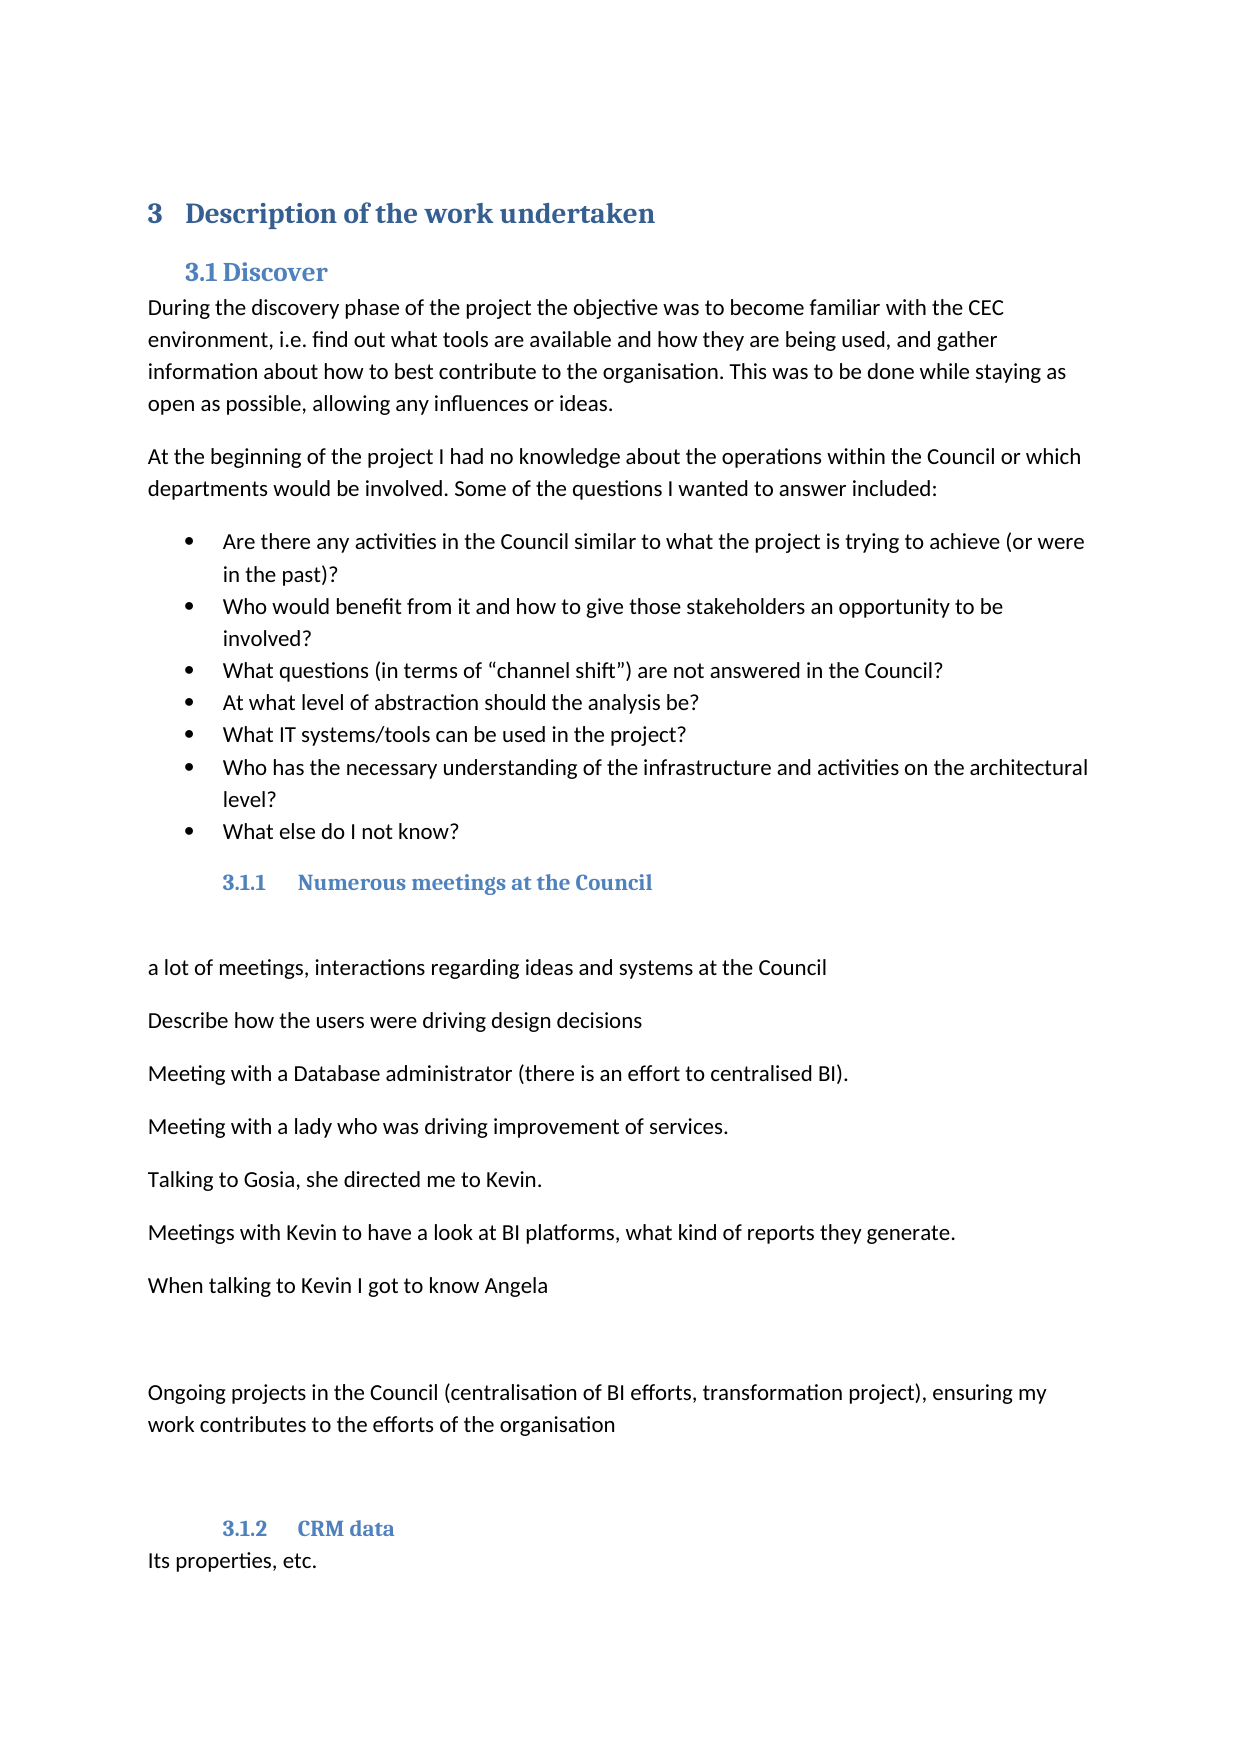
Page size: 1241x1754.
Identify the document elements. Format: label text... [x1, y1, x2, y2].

list Who has the necessary understanding of the infrastructure and activities on the architectural level? [185, 753, 1093, 813]
text Talking to Gosia, she directed me to Kevin. [148, 1166, 1093, 1193]
text Meeting with a Database administrator (there is an effort to centralised BI). [148, 1059, 1093, 1087]
text At the beginning of the project I had no knowledge about the operations within the Council or which departments would be involved. Some of the questions I wanted to answer included: [148, 442, 1093, 502]
text a lot of meetings, interactions regarding ideas and systems at the Council [148, 953, 1093, 981]
subtitle Description of the work undertaken [148, 198, 1093, 231]
text Its properties, etc. [148, 1546, 1093, 1574]
list What else do I not know? [185, 817, 1093, 845]
subtitle CRM data [223, 1516, 1093, 1542]
text During the discovery phase of the project the objective was to become familiar with the CEC environment, i.e. find out what tools are available and how they are being used, and gather information about how to best contribute to the organisation. This was to be done while staying as open as possible, allowing any influences or ideas. [148, 293, 1093, 417]
subtitle Discover [185, 257, 1093, 288]
text Ongoing projects in the Council (centralisation of BI efforts, transformation project), ensuring my work contributes to the efforts of the organisation [148, 1378, 1093, 1438]
list What questions (in terms of “channel shift”) are not answered in the Council? [185, 656, 1093, 684]
subtitle Numerous meetings at the Council [223, 870, 1093, 897]
list At what level of abstraction should the analysis be? [185, 688, 1093, 716]
list What IT systems/tools can be used in the project? [185, 721, 1093, 749]
text Meetings with Kevin to have a look at BI platforms, what kind of reports they generate. [148, 1218, 1093, 1247]
text When talking to Kevin I got to know Angela [148, 1272, 1093, 1299]
text Meeting with a lady who was driving improvement of services. [148, 1112, 1093, 1141]
text Describe how the users were driving design decisions [148, 1006, 1093, 1034]
list Are there any activities in the Council similar to what the project is trying to achieve (or were in the past)? [185, 527, 1093, 588]
list Who would benefit from it and how to give those stakeholders an opportunity to be involved? [185, 592, 1093, 652]
